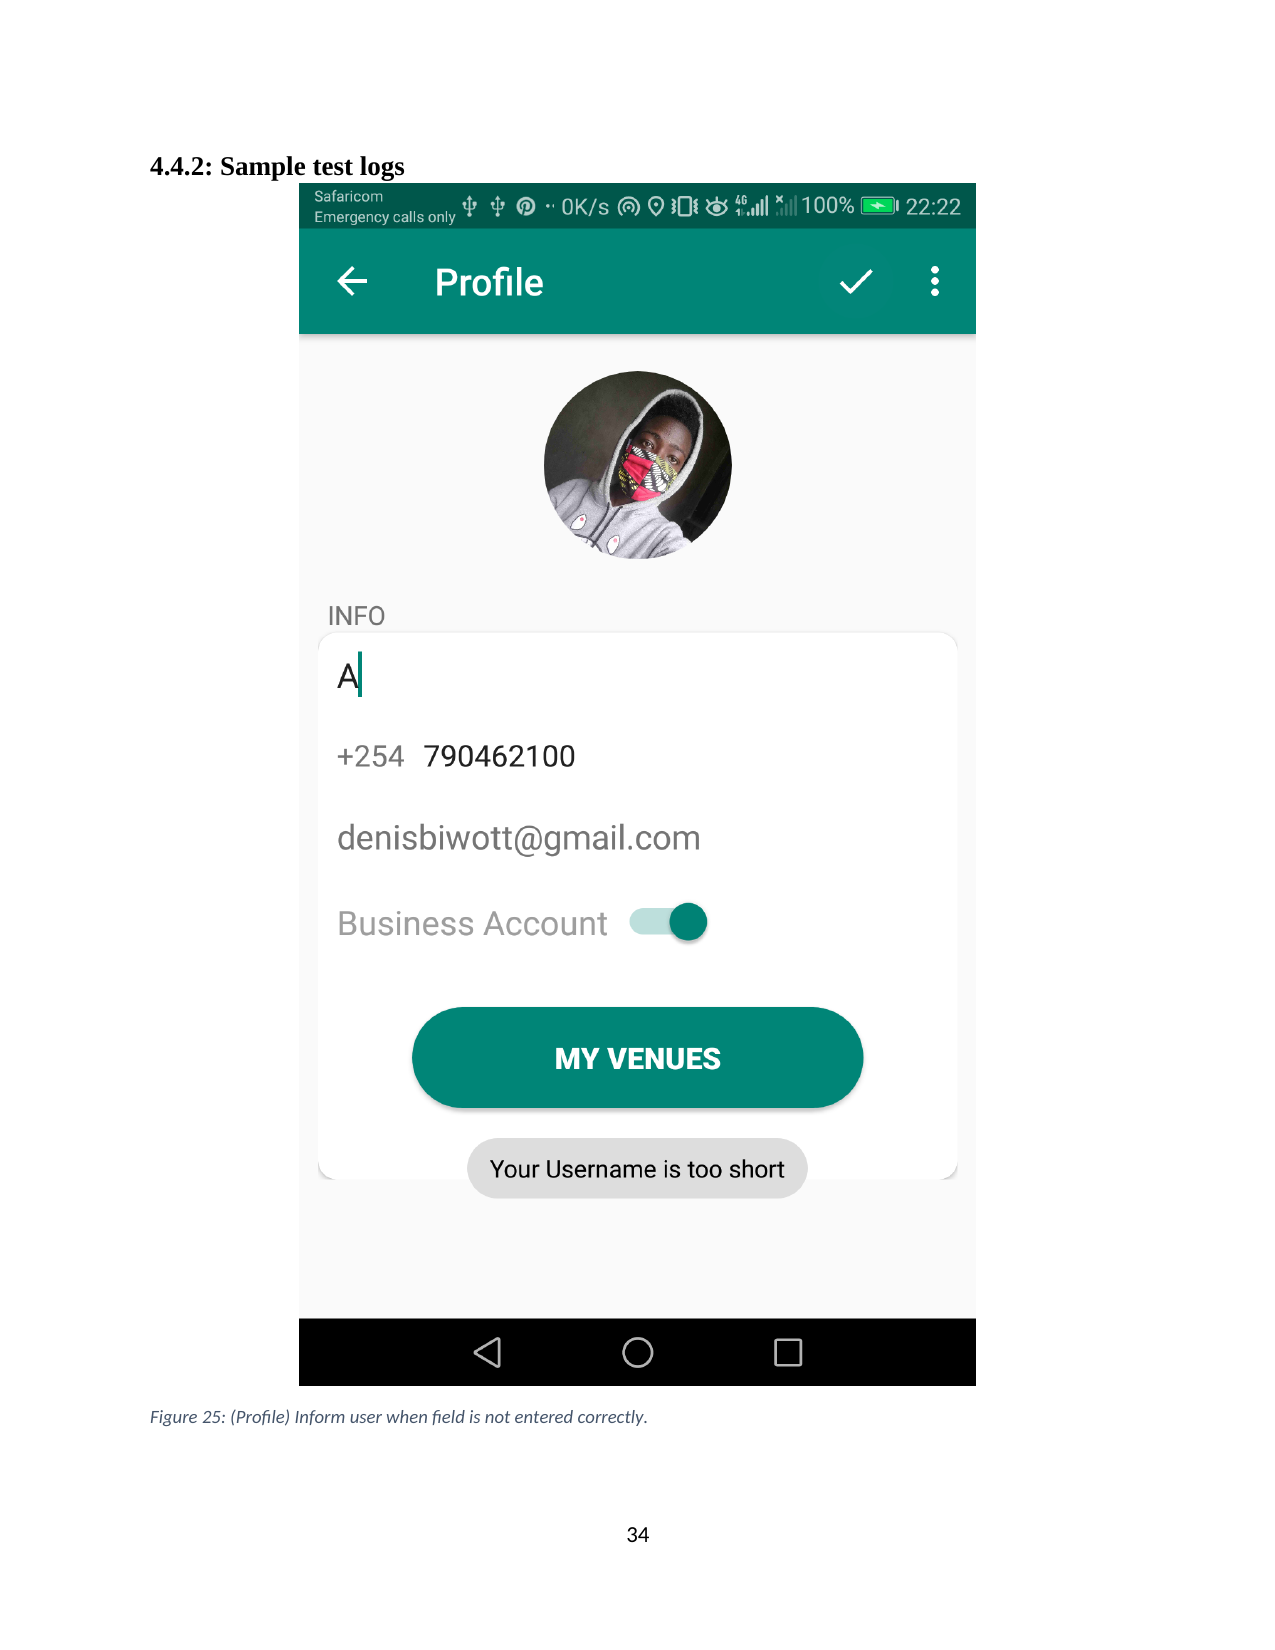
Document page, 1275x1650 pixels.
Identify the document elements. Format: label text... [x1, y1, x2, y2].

picture [299, 183, 976, 1386]
subtitle 4.4.2: Sample test logs [150, 150, 1125, 181]
